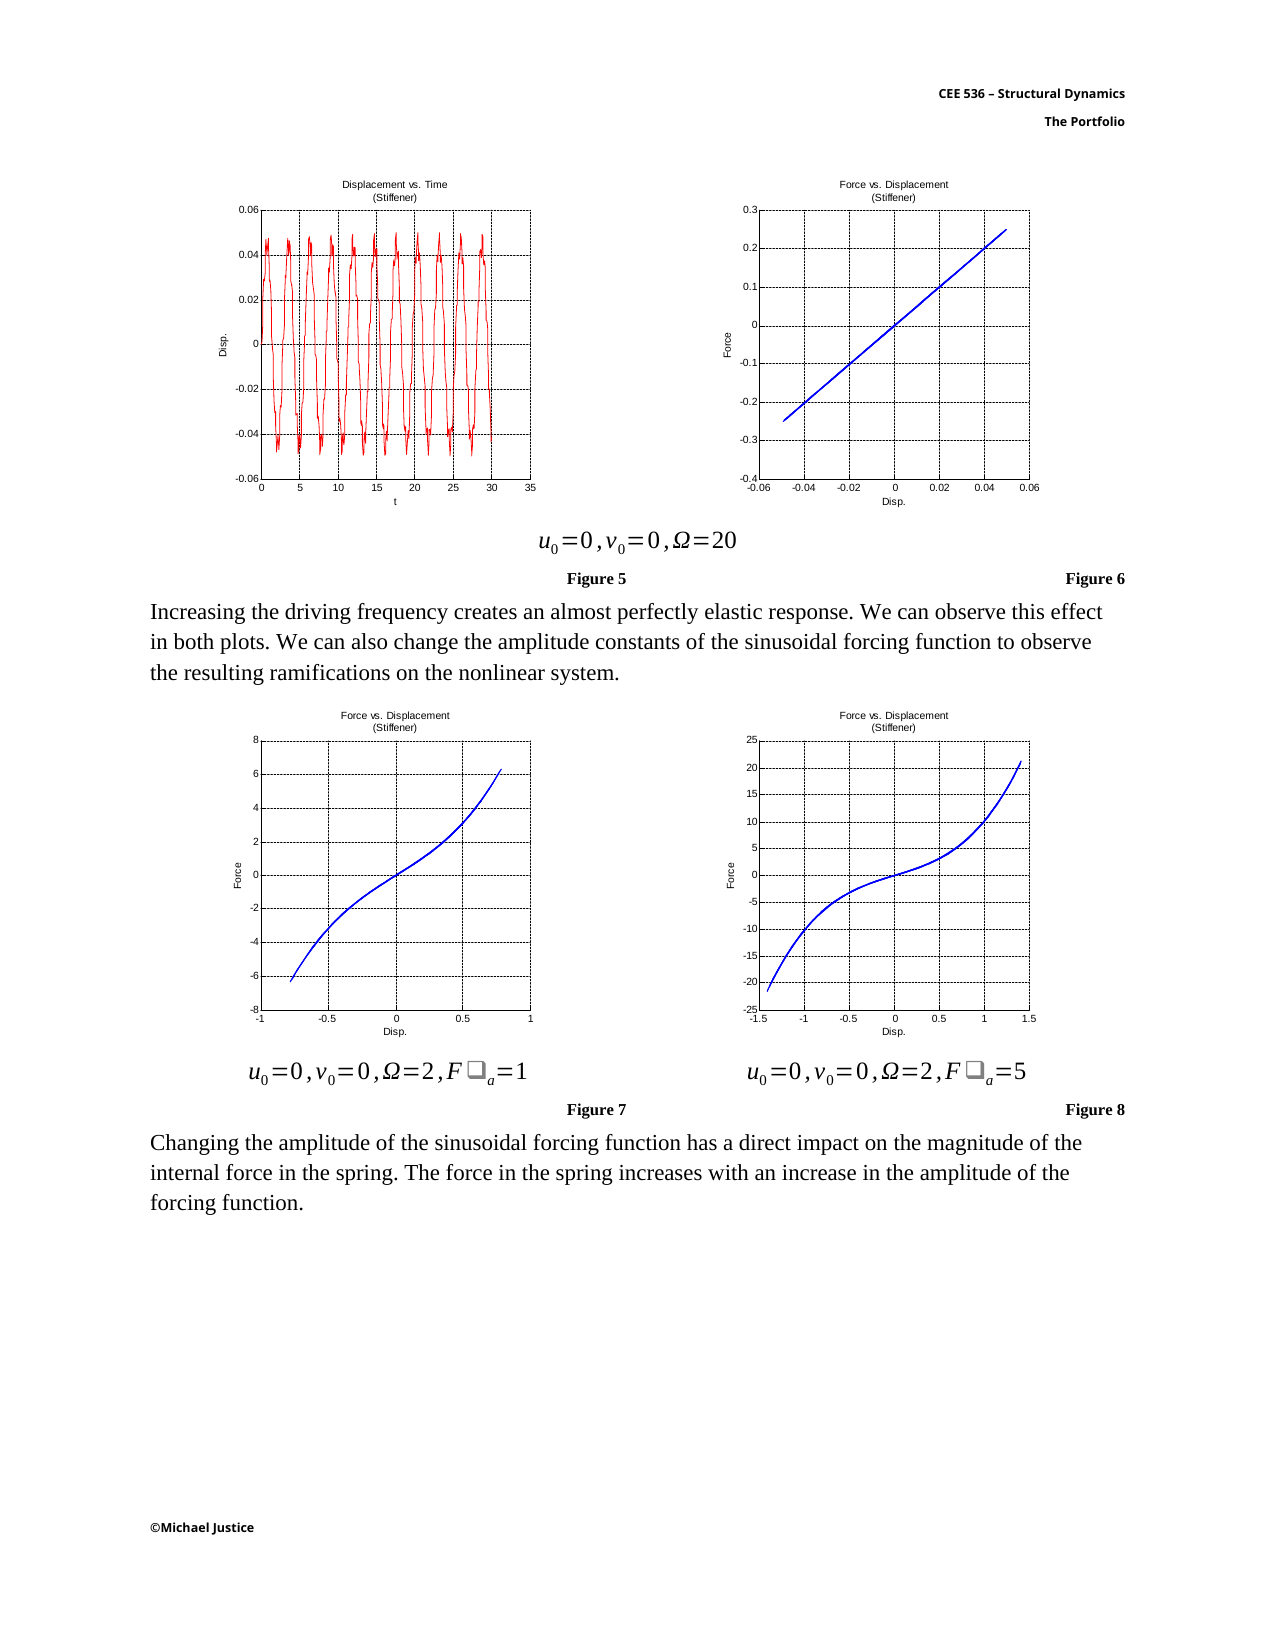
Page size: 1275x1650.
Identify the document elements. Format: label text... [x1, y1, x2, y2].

text Increasing the driving frequency creates an almost perfectly elastic response. We can observe this effect in both plots. We can also change the amplitude constants of the sinusoidal forcing function to observe the resulting ramifications on the nonlinear system. [150, 598, 1125, 685]
table_cell [638, 1047, 1136, 1089]
table_cell Figure 6 [638, 558, 1136, 588]
table_cell [139, 1047, 637, 1089]
table_header [139, 699, 637, 1047]
text Changing the amplitude of the sinusoidal forcing function has a direct impact on the magnitude of the internal force in the spring. The force in the spring increases with an increase in the amplitude of the forcing function. [150, 1129, 1125, 1216]
table_cell Figure 5 [139, 558, 637, 588]
table_cell Figure 7 [139, 1089, 637, 1118]
table_cell [139, 516, 1136, 558]
table_cell Figure 8 [638, 1089, 1136, 1118]
table_header [139, 169, 637, 516]
table_header [638, 169, 1136, 516]
table_header [638, 699, 1136, 1047]
